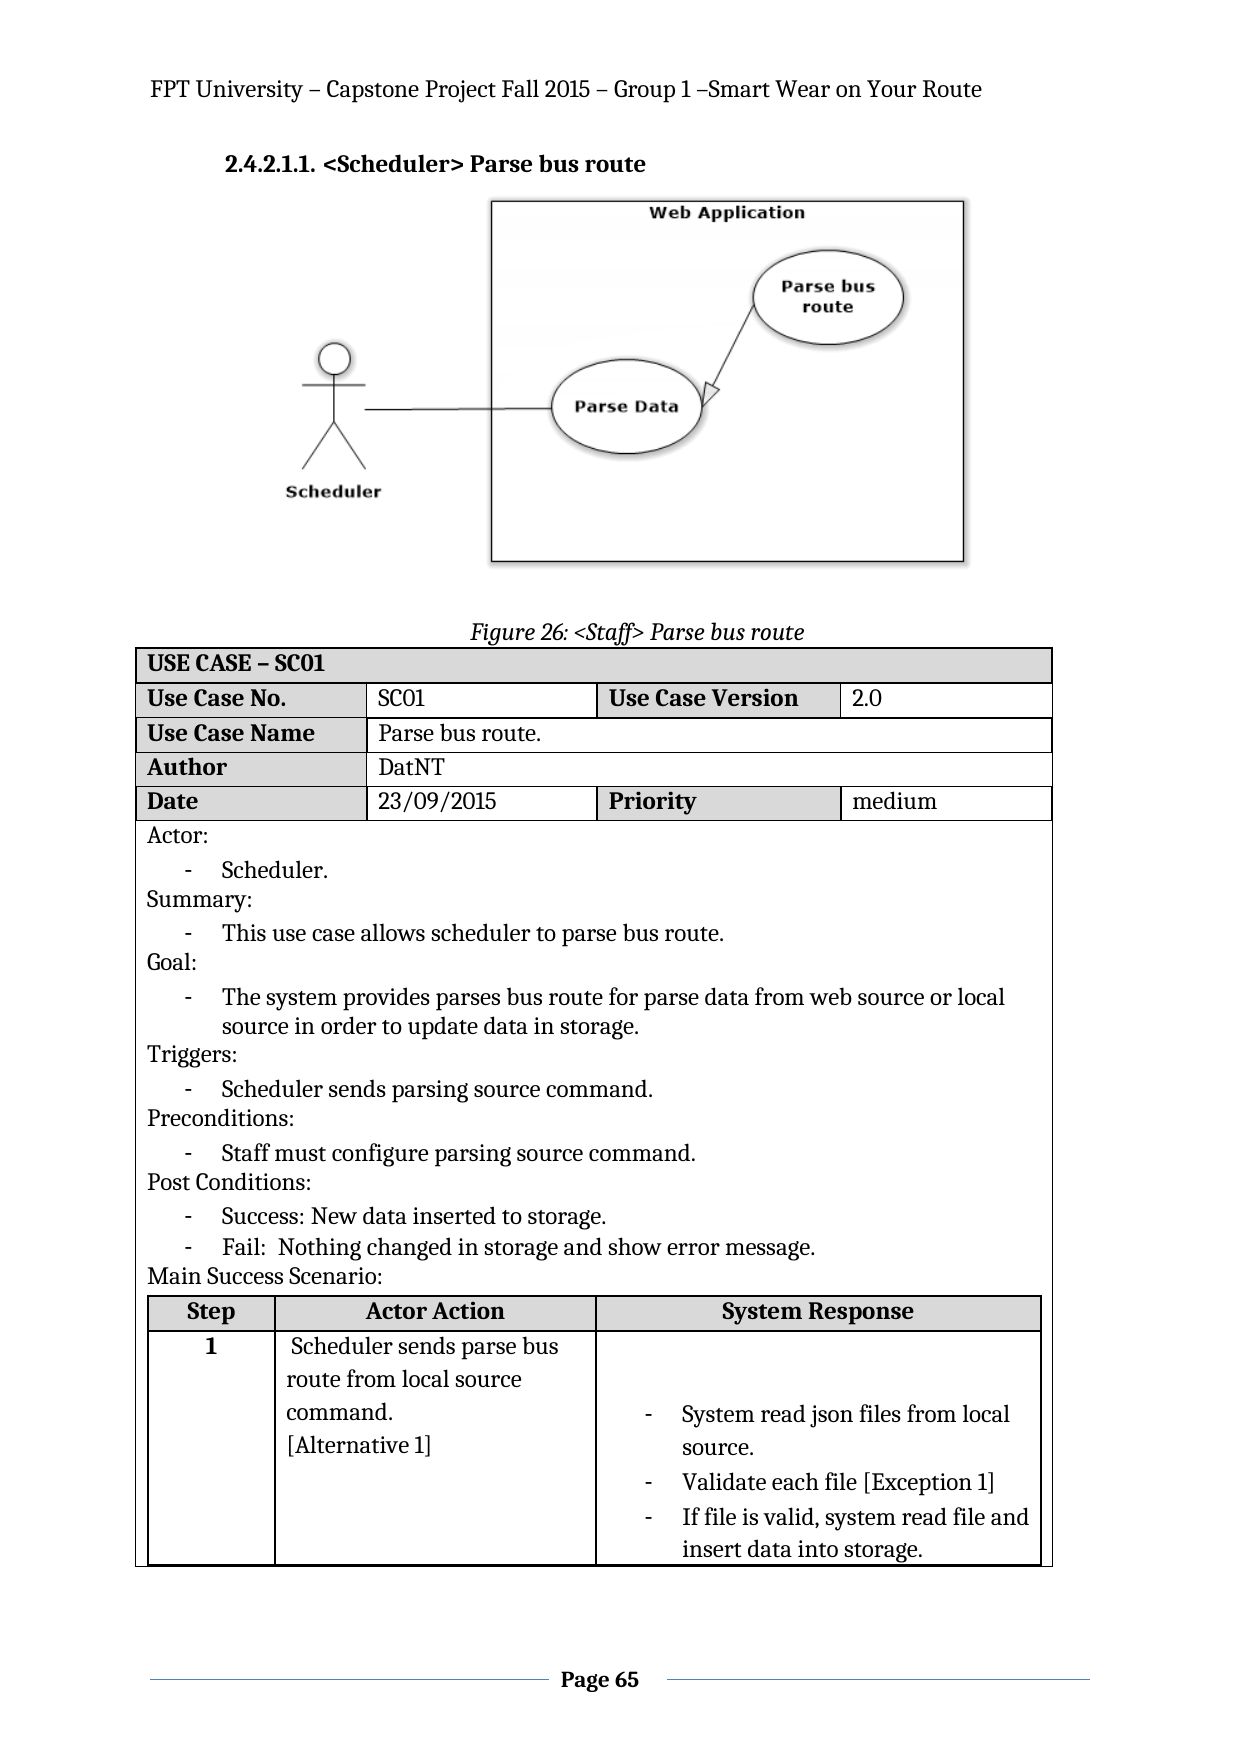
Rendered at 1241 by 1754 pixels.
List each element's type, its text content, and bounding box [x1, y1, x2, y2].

table_cell Author [136, 753, 366, 786]
table_cell 2.0 [841, 684, 1052, 717]
picture [257, 183, 983, 581]
table_cell Use Case No. [136, 684, 366, 717]
table_cell Priority [598, 787, 840, 820]
table_cell Date [137, 787, 366, 820]
table_cell Use Case Name [137, 718, 366, 752]
table_cell DatNT [367, 753, 1052, 786]
table_cell SC01 [367, 684, 596, 717]
table_cell 23/09/2015 [368, 787, 596, 820]
table_cell Use Case Version [598, 684, 840, 717]
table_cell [136, 821, 1052, 1566]
table_header USE CASE – SC01 [137, 649, 1051, 682]
text Figure 26: <Staff> Parse bus route [150, 618, 1090, 647]
subtitle <Scheduler> Parse bus route [225, 150, 1090, 179]
table_cell Parse bus route. [368, 719, 1051, 752]
table_cell medium [842, 787, 1051, 820]
